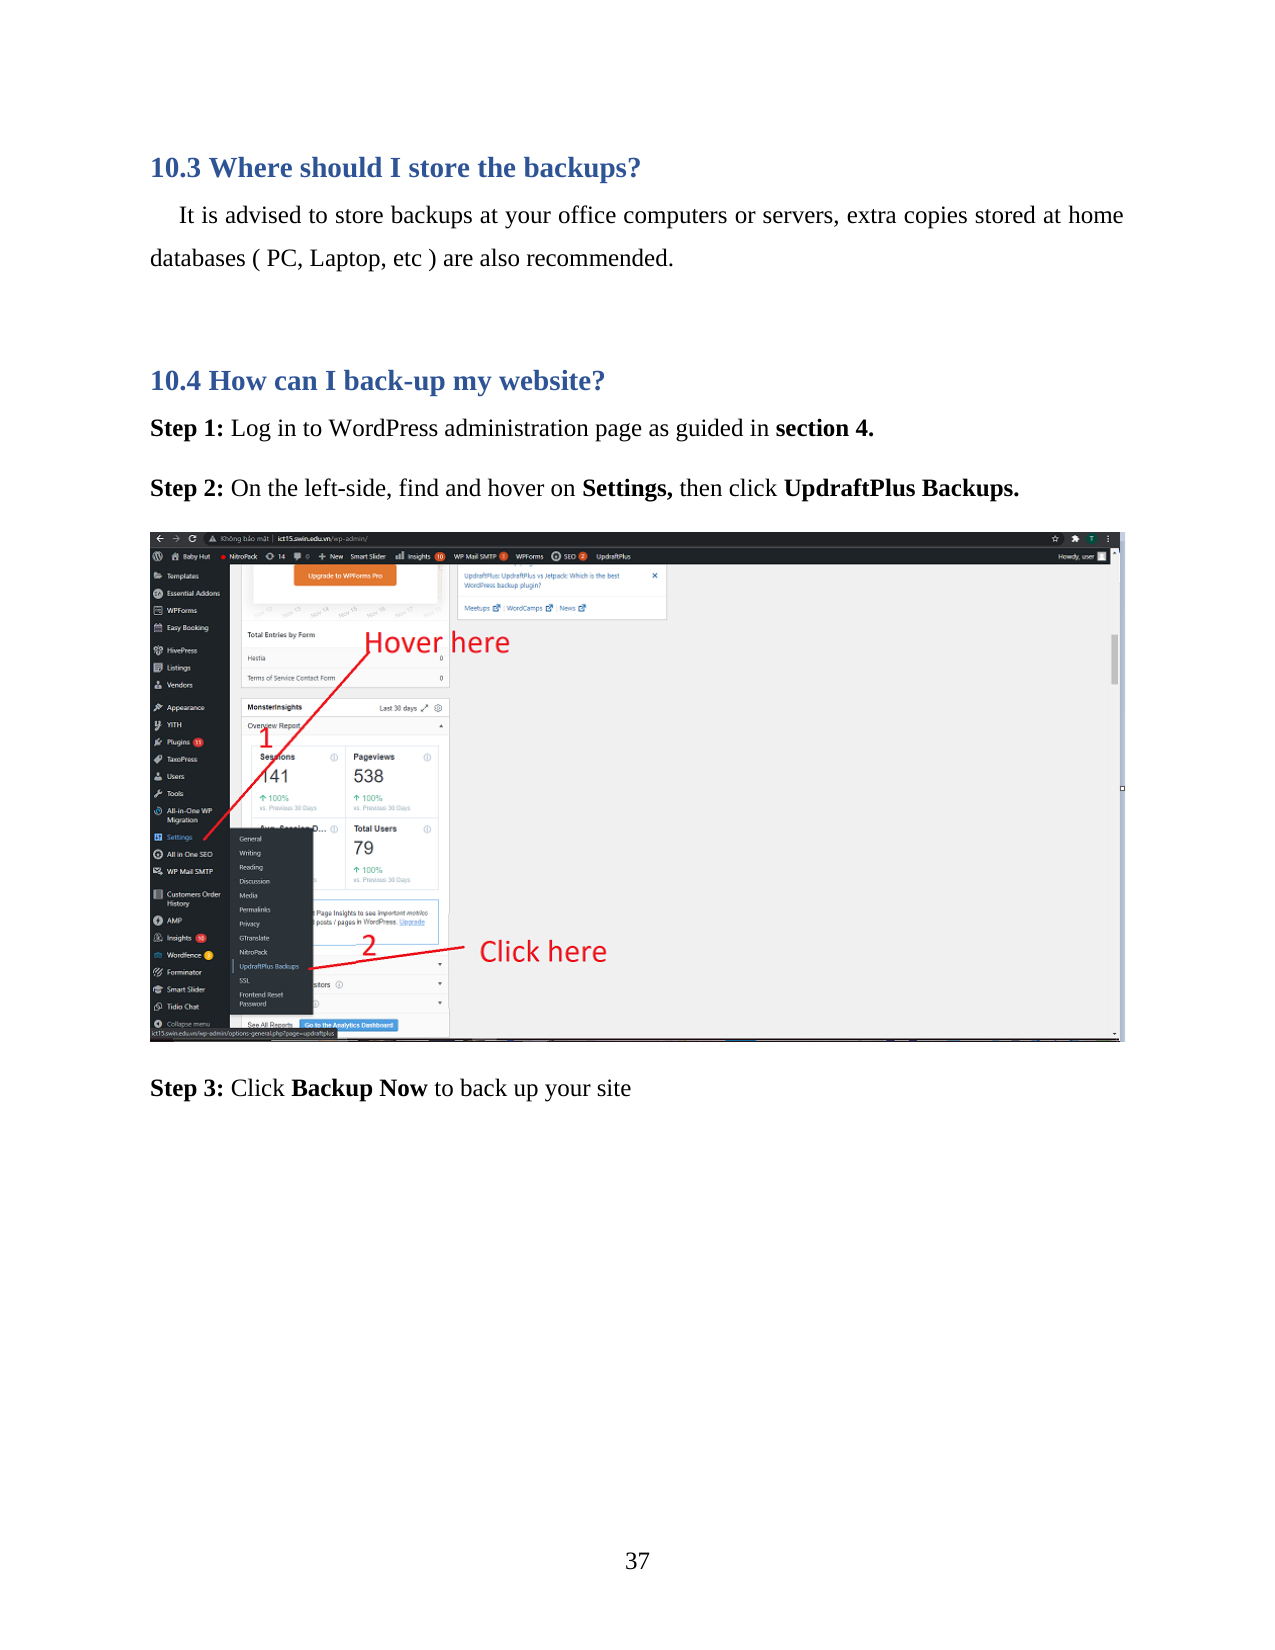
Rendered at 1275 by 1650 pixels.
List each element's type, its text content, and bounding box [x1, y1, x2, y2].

subtitle 10.4 How can I back-up my website? [150, 363, 1125, 397]
picture [150, 532, 1125, 1042]
text Step 1: Log in to WordPress administration page as guided in section 4. [150, 413, 1125, 442]
text Step 2: On the left-side, find and hover on Settings, then click UpdraftPlus Backups. [150, 473, 1125, 502]
subtitle 10.3 Where should I store the backups? [150, 150, 1125, 183]
text It is advised to store backups at your office computers or servers, extra copies stored at home databases ( PC, Laptop, etc ) are also recommended. [150, 200, 1125, 272]
text Step 3: Click Backup Now to back up your site [150, 1073, 1125, 1101]
